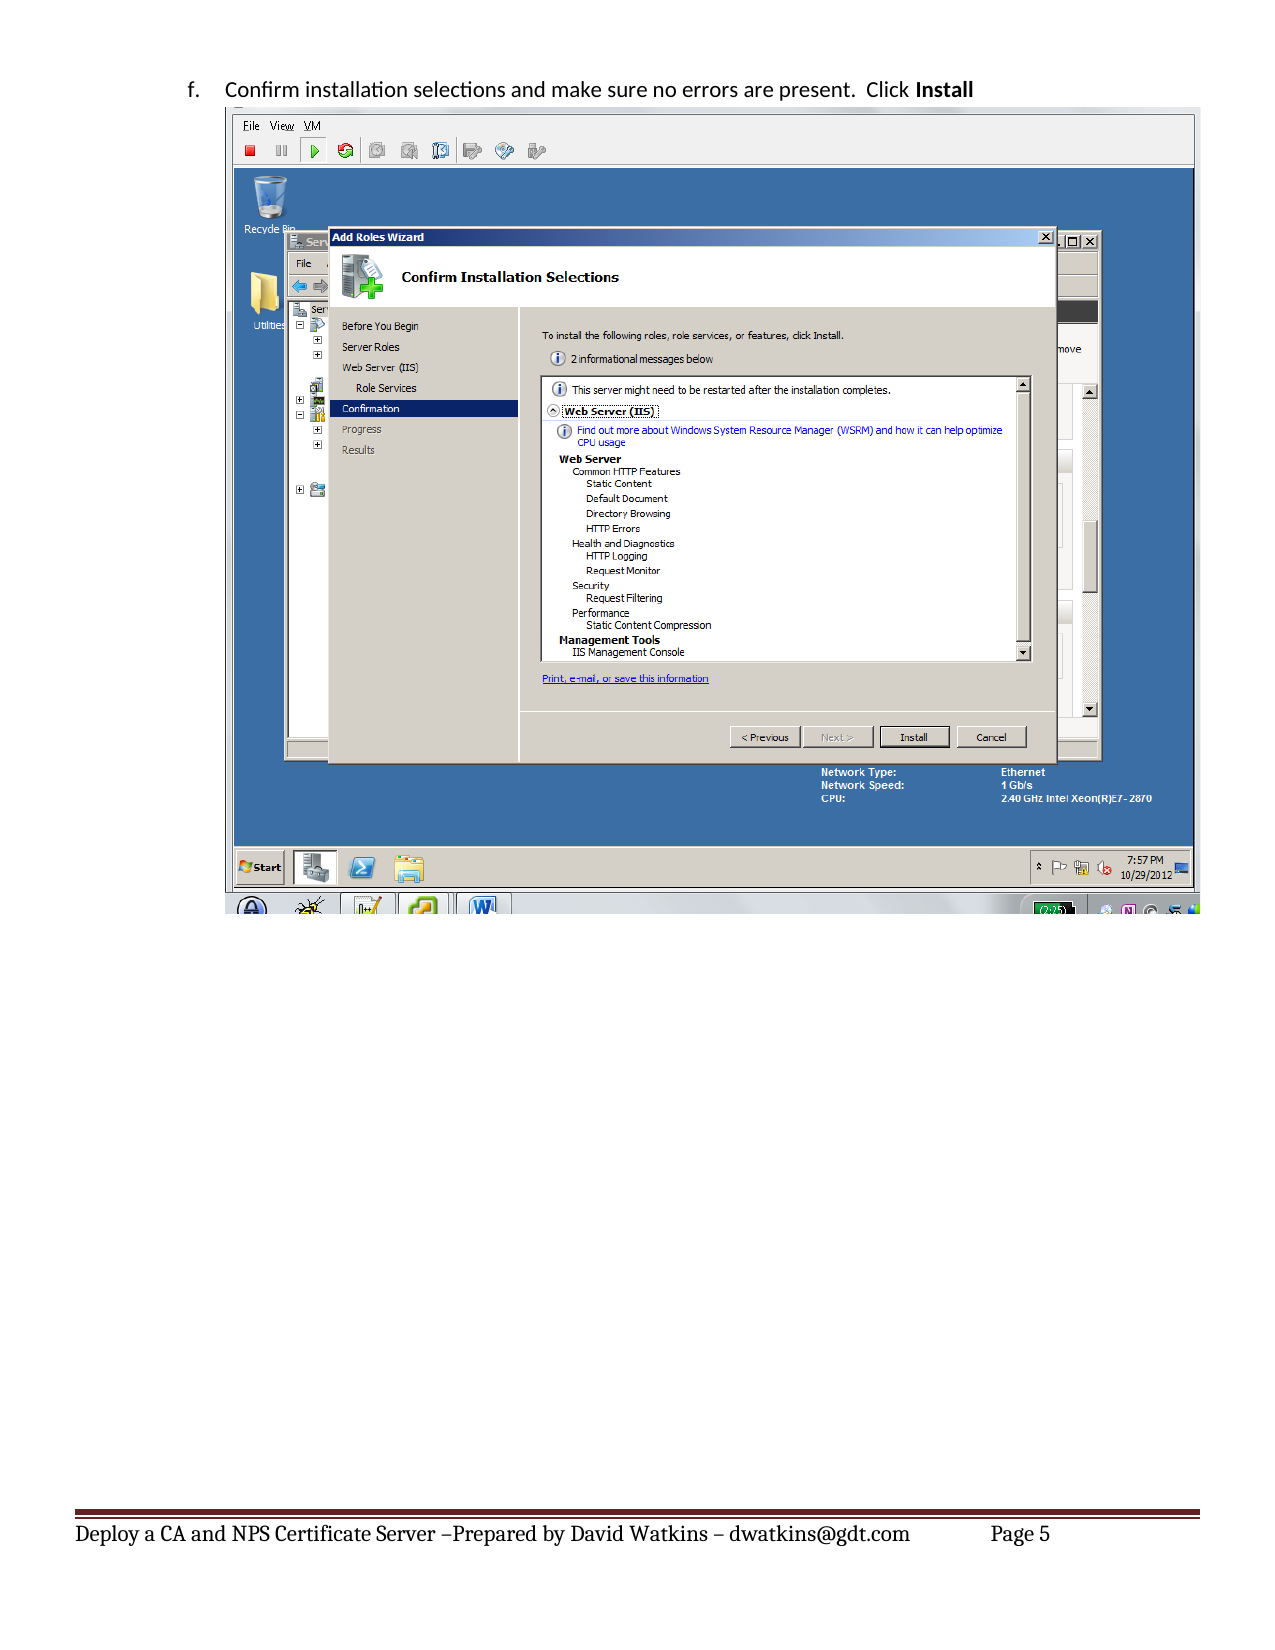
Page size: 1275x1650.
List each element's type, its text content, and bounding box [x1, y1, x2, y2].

picture [225, 107, 1200, 914]
